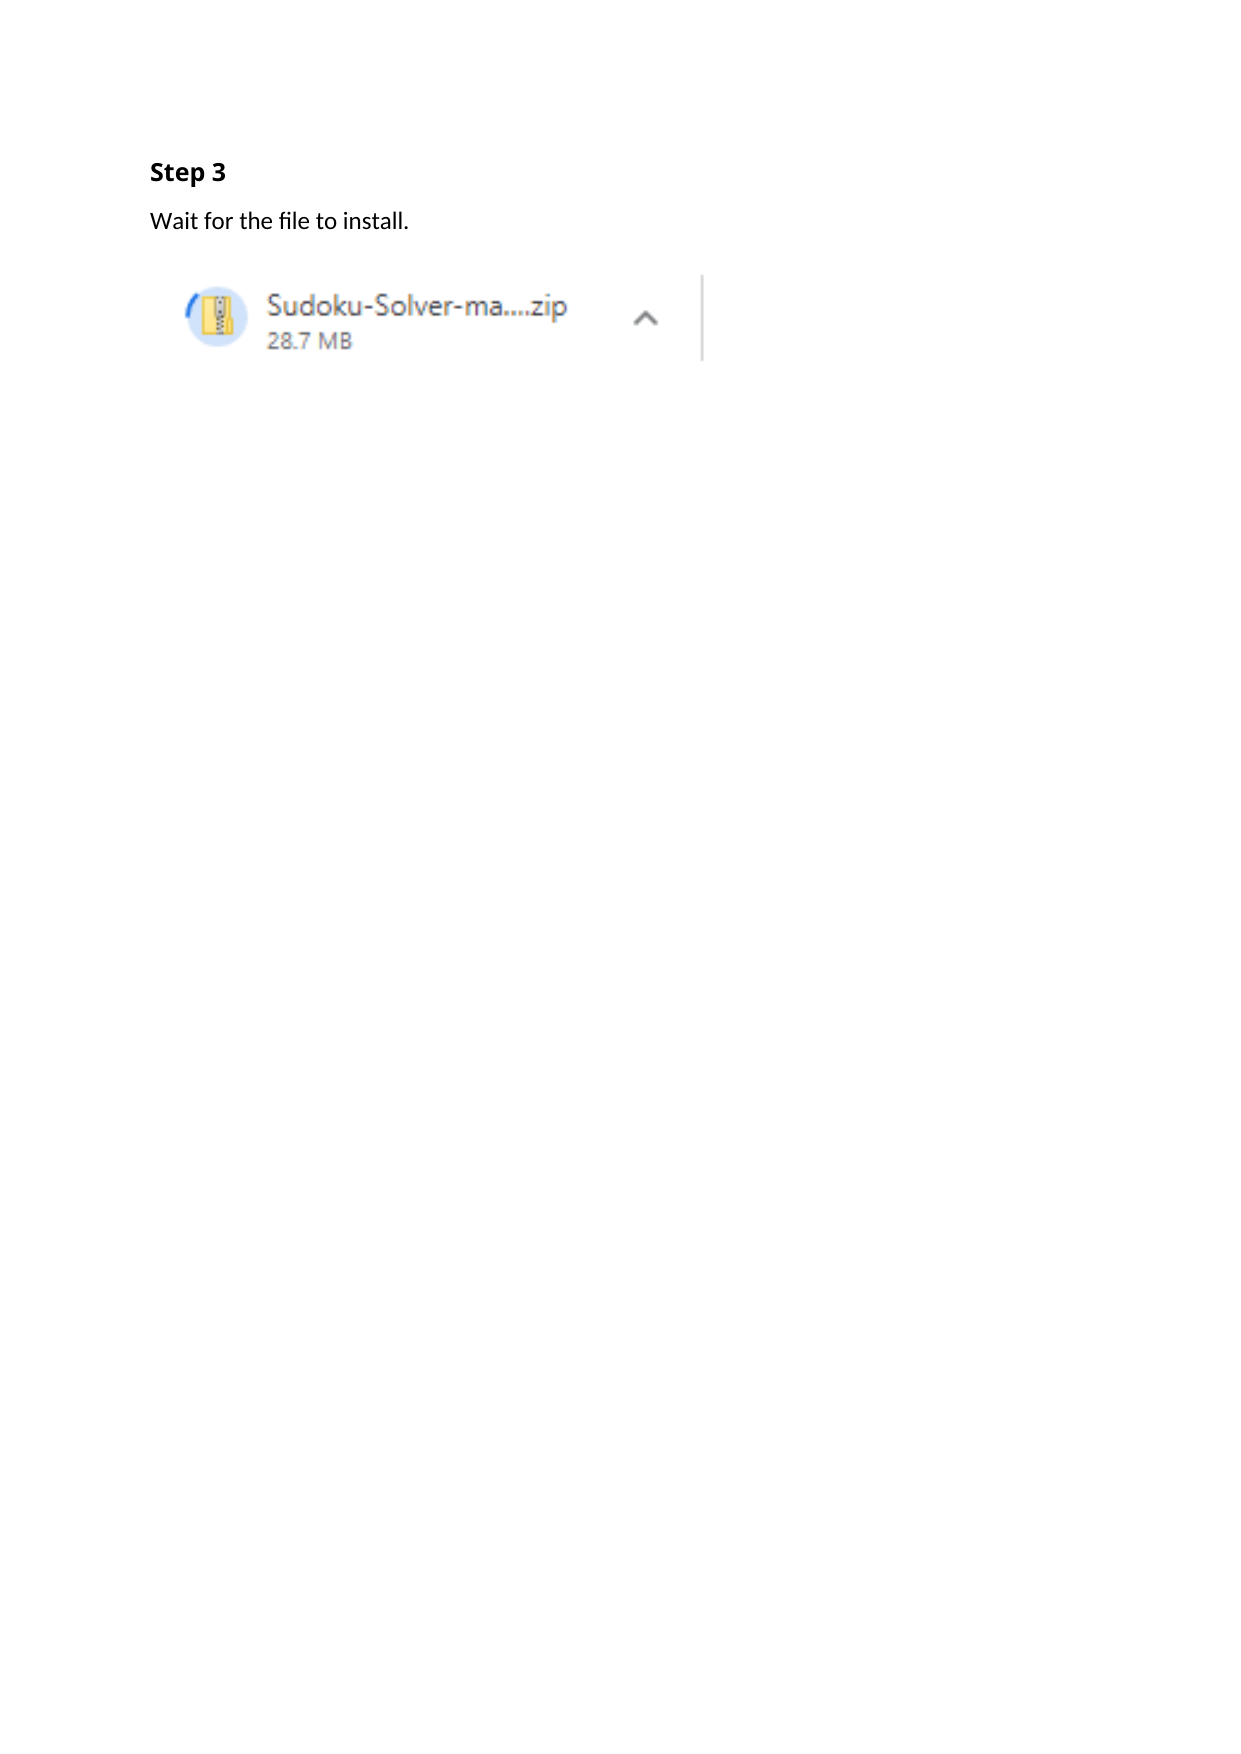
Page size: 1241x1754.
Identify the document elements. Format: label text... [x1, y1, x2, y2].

subtitle Step 3 [150, 154, 1090, 188]
text Wait for the file to install. [150, 205, 1090, 236]
picture [150, 267, 748, 376]
